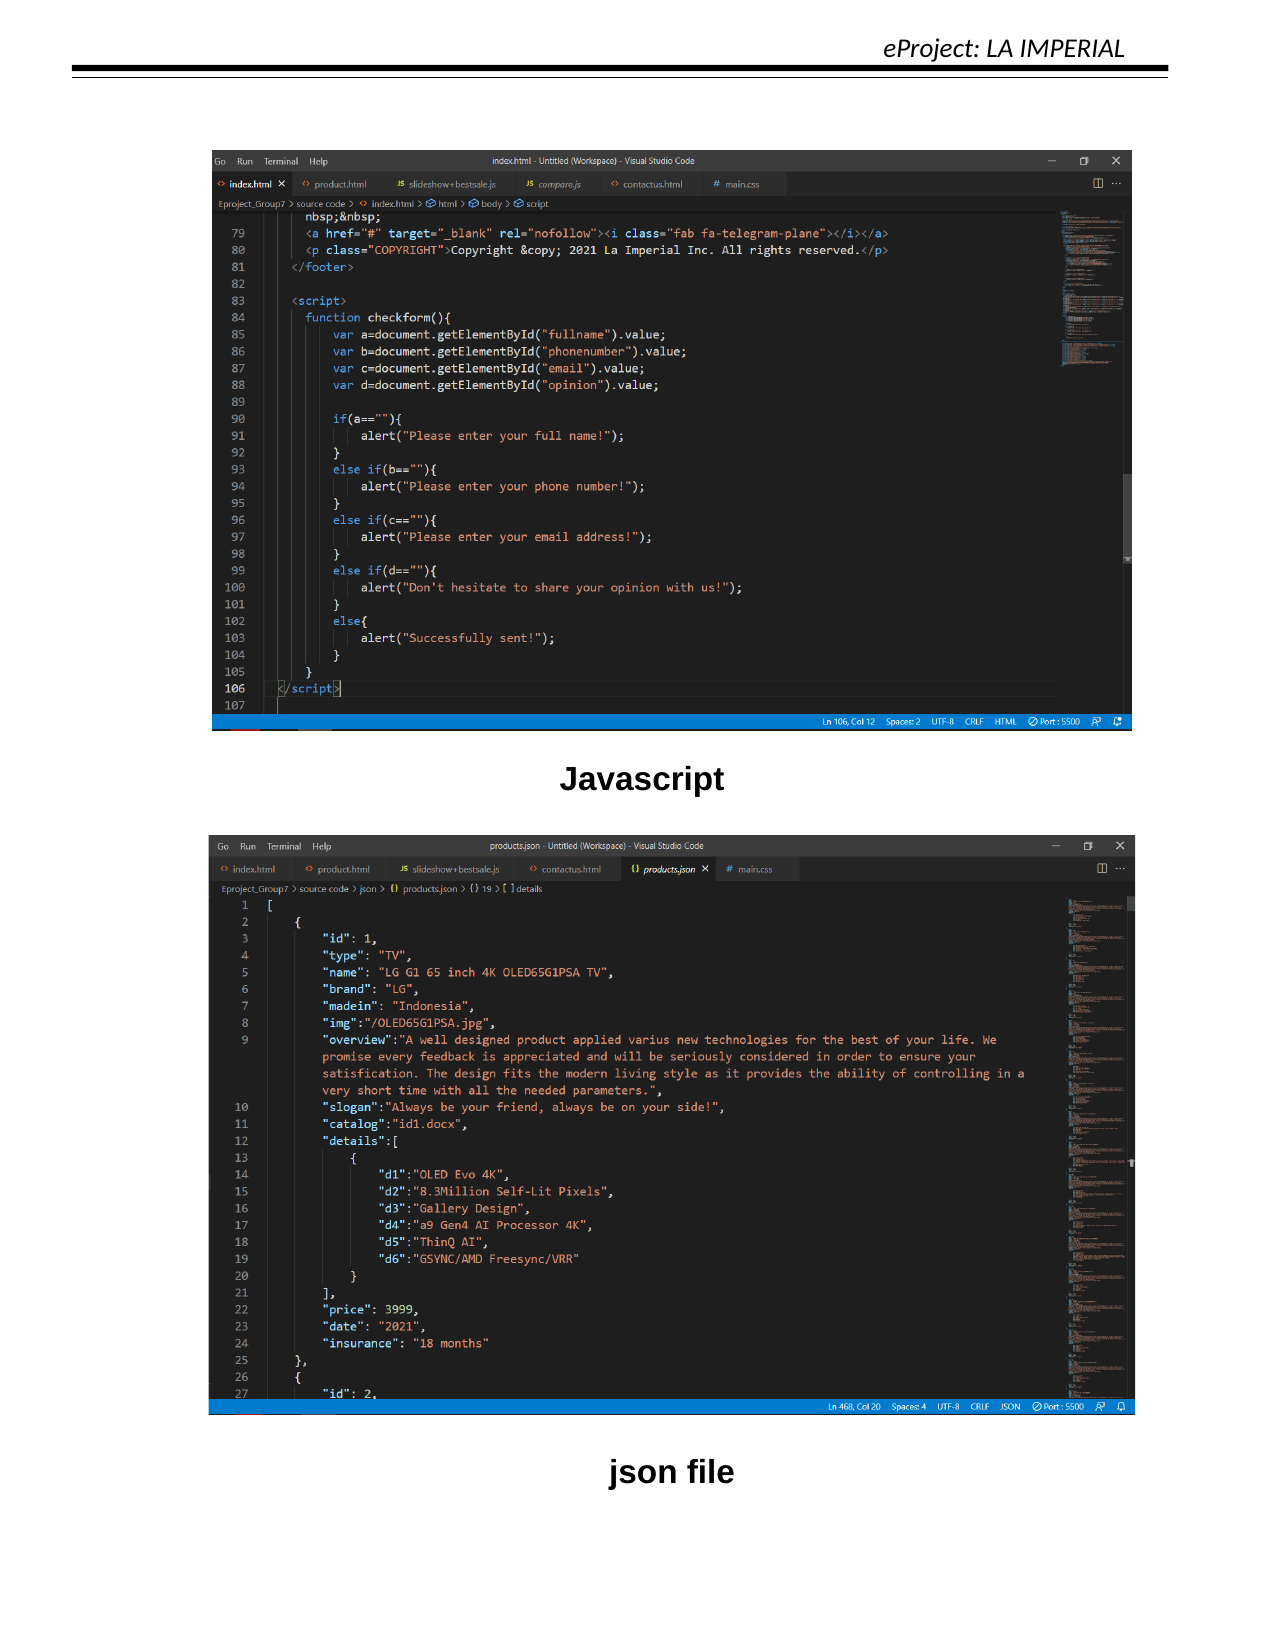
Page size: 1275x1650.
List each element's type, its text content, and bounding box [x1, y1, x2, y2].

picture [208, 835, 1136, 1415]
text json file [133, 1453, 1211, 1491]
picture [212, 150, 1132, 731]
text Javascript [133, 759, 1211, 797]
